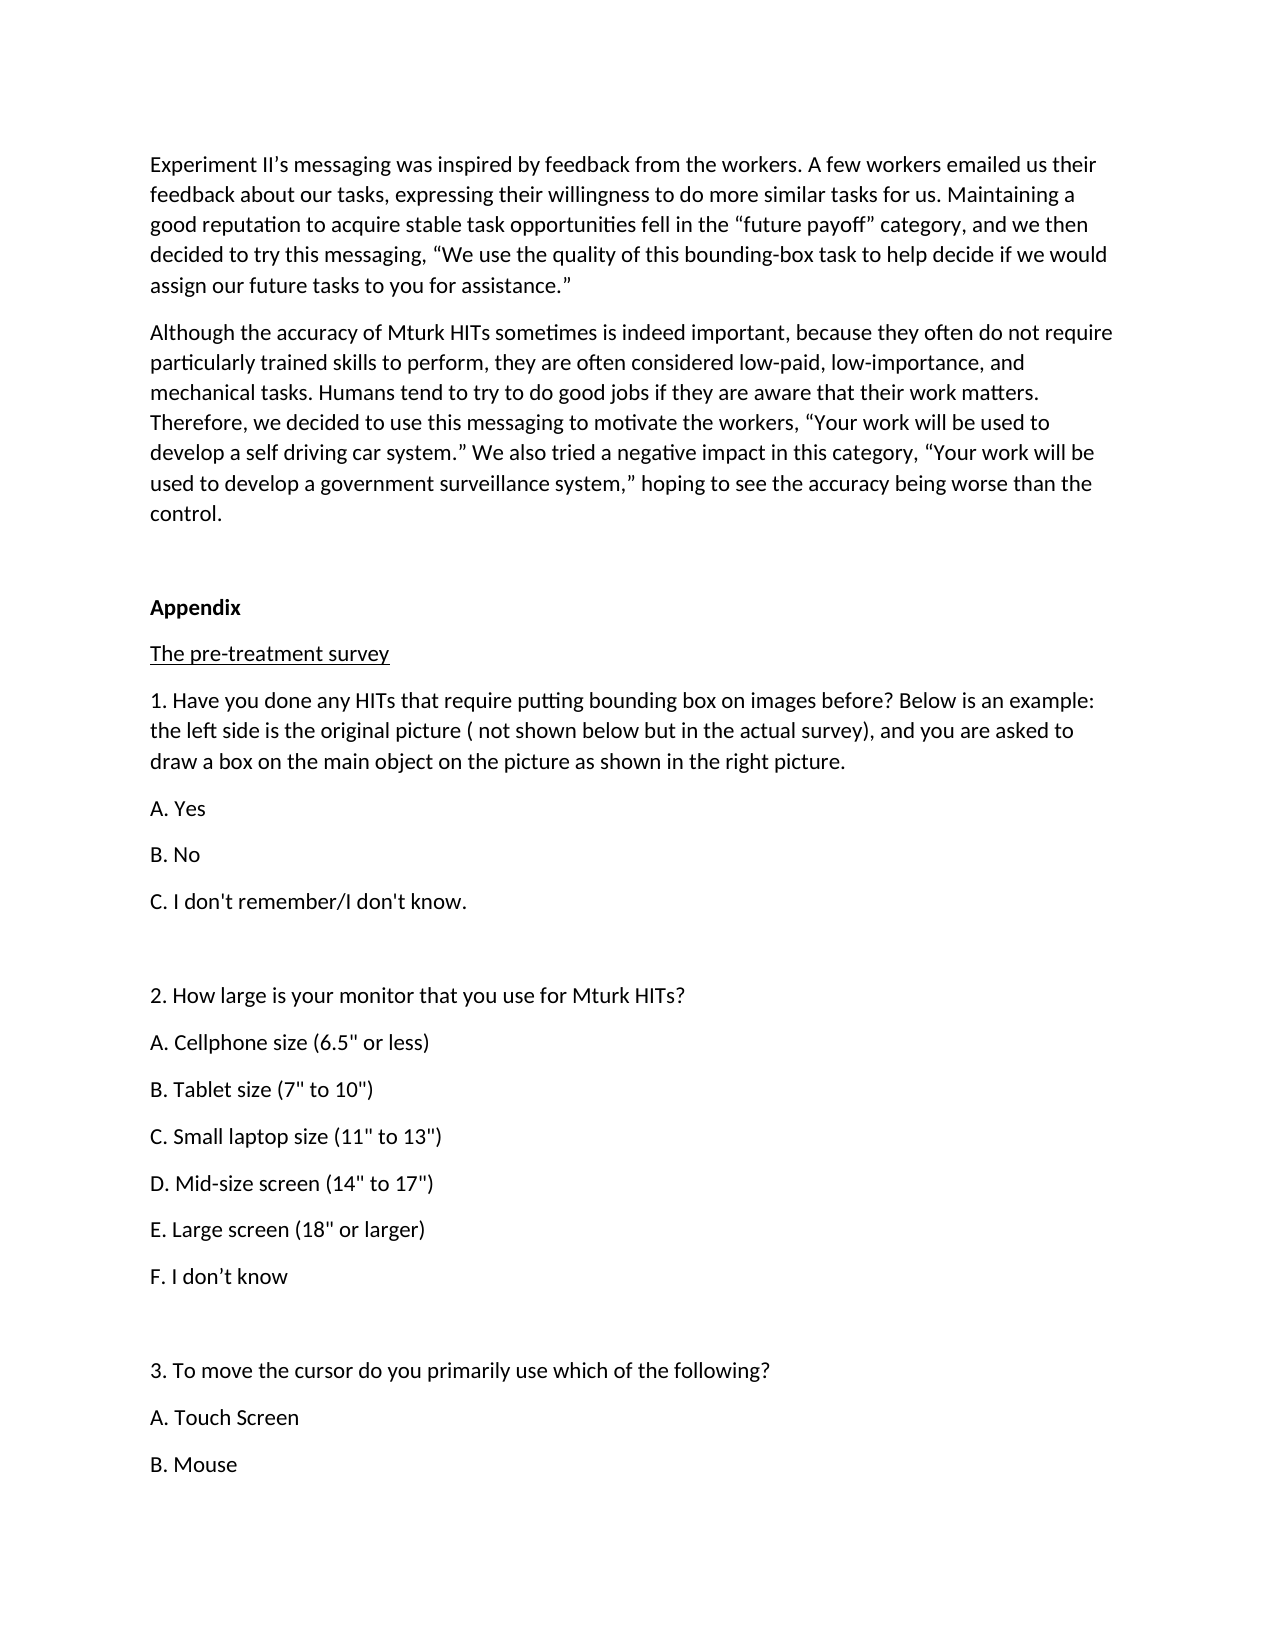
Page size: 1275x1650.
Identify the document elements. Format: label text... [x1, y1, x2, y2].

text E. Large screen (18" or larger) [150, 1216, 1125, 1244]
text C. Small laptop size (11" to 13") [150, 1122, 1125, 1150]
text C. I don't remember/I don't know. [150, 887, 1125, 916]
text Appendix [150, 593, 1125, 621]
text 1. Have you done any HITs that require putting bounding box on images before? Below is an example: the left side is the original picture ( not shown below but in the actual survey), and you are asked to draw a box on the main object on the picture as shown in the right picture. [150, 686, 1125, 775]
text A. Cellphone size (6.5" or less) [150, 1028, 1125, 1056]
text Although the accuracy of Mturk HITs sometimes is indeed important, because they often do not require particularly trained skills to perform, they are often considered low-paid, low-importance, and mechanical tasks. Humans tend to try to do good jobs if they are aware that their work matters. Therefore, we decided to use this messaging to motivate the workers, “Your work will be used to develop a self driving car system.” We also tried a negative impact in this category, “Your work will be used to develop a government surveillance system,” hoping to see the accuracy being worse than the control. [150, 318, 1125, 527]
text B. No [150, 841, 1125, 869]
text The pre-treatment survey [150, 639, 1125, 668]
text A. Yes [150, 794, 1125, 822]
text F. I don’t know [150, 1262, 1125, 1291]
text B. Tablet size (7" to 10") [150, 1075, 1125, 1103]
text Experiment II’s messaging was inspired by feedback from the workers. A few workers emailed us their feedback about our tasks, expressing their willingness to do more similar tasks for us. Maintaining a good reputation to acquire stable task opportunities fell in the “future payoff” category, and we then decided to try this messaging, “We use the quality of this bounding-box task to help decide if we would assign our future tasks to you for assistance.” [150, 150, 1125, 299]
text D. Mid-size screen (14" to 17") [150, 1169, 1125, 1197]
text A. Touch Screen [150, 1403, 1125, 1431]
text 3. To move the cursor do you primarily use which of the following? [150, 1356, 1125, 1384]
text 2. How large is your monitor that you use for Mturk HITs? [150, 981, 1125, 1009]
text B. Mouse [150, 1450, 1125, 1478]
